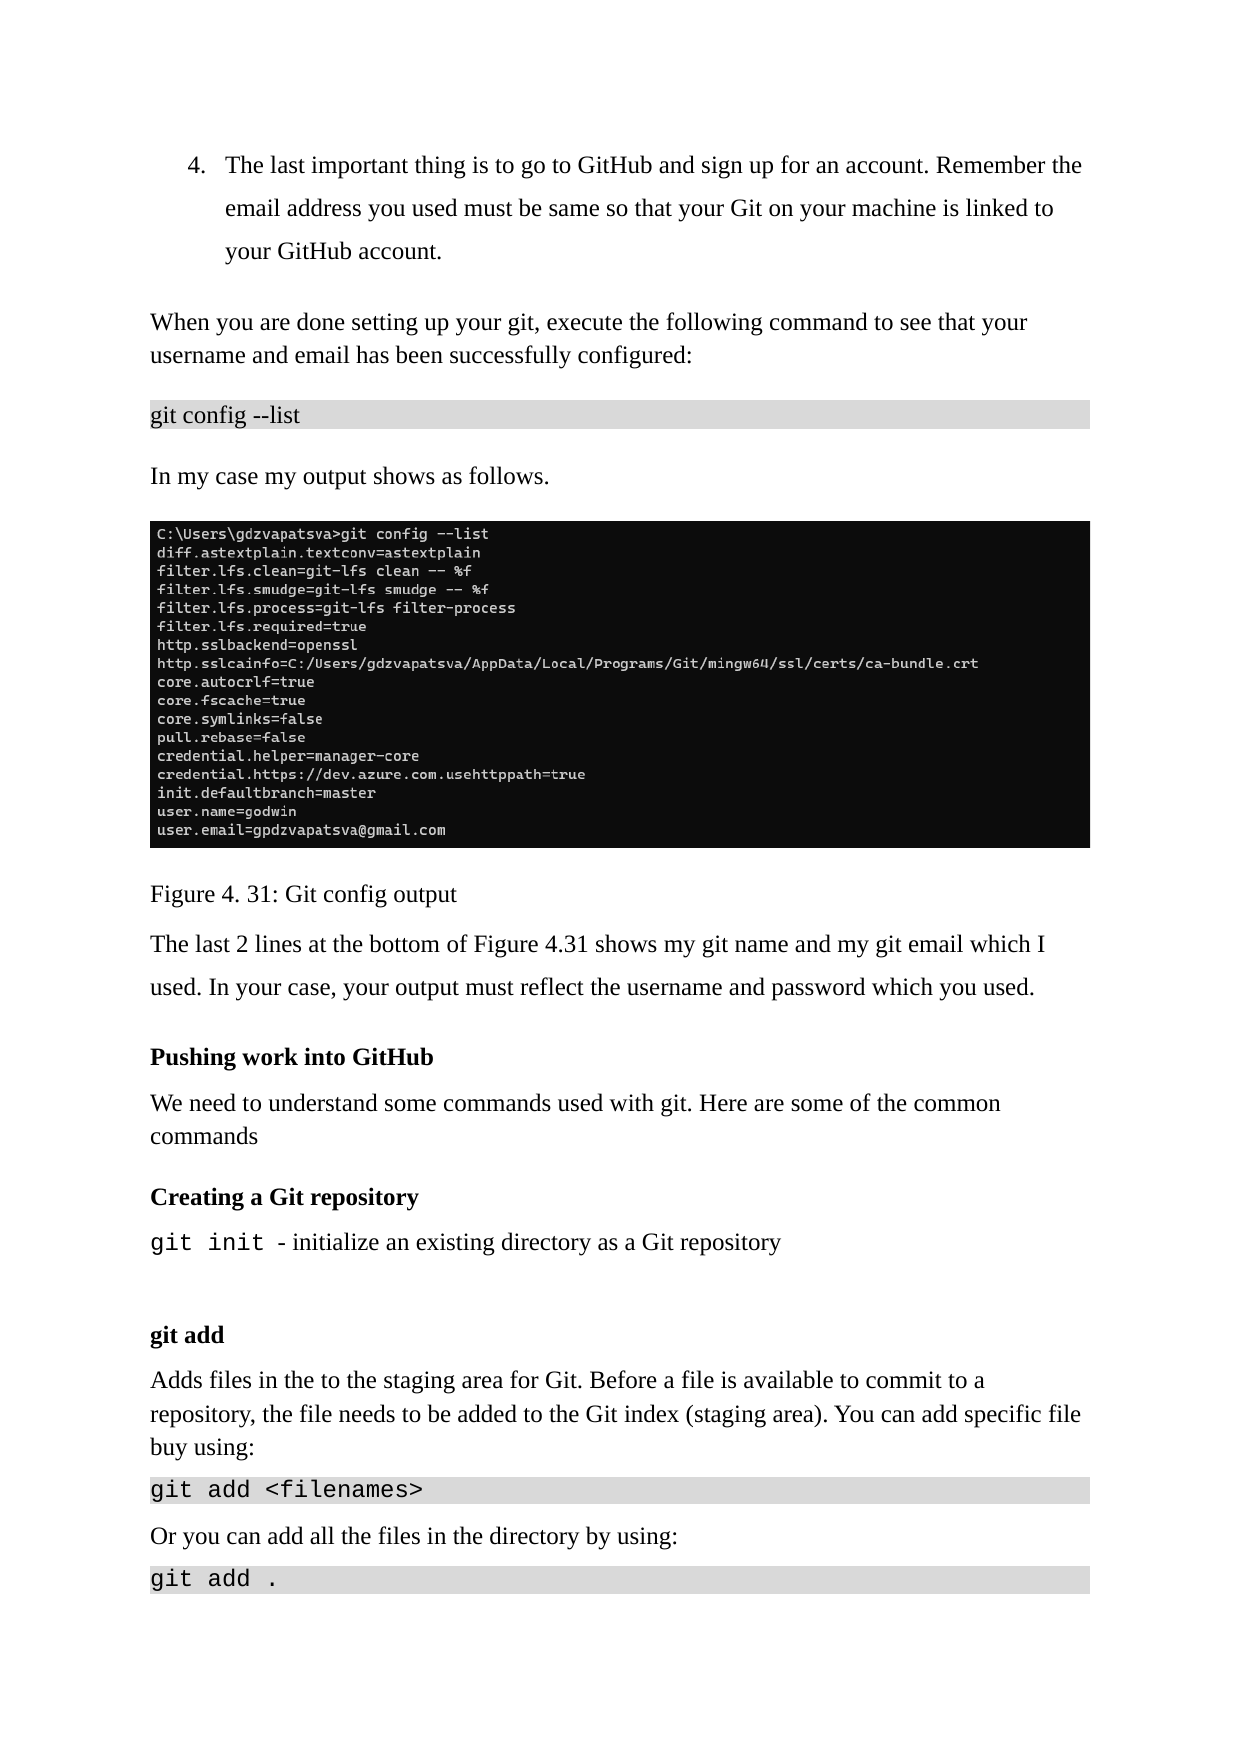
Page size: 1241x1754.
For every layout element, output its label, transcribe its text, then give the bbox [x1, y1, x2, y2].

text Or you can add all the files in the directory by using: [150, 1521, 1090, 1550]
picture [150, 521, 1091, 848]
text git add <filenames> [150, 1477, 1090, 1504]
text When you are done setting up your git, execute the following command to see that your username and email has been successfully configured: [150, 307, 1090, 369]
text We need to understand some commands used with git. Here are some of the common commands [150, 1088, 1090, 1150]
text The last 2 lines at the bottom of Figure 4.31 shows my git name and my git email which I used. In your case, your output must reflect the username and password which you used. [150, 929, 1090, 1001]
text git add [150, 1320, 1090, 1349]
text Creating a Git repository [150, 1182, 1090, 1210]
text git config --list [150, 400, 1090, 429]
text In my case my output shows as follows. [150, 461, 1090, 490]
list The last important thing is to go to GitHub and sign up for an account. Remember the email address you used must be same so that your Git on your machine is linked to your GitHub account. [187, 150, 1090, 265]
text Adds files in the to the staging area for Git. Before a file is available to commit to a repository, the file needs to be added to the Git index (staging area). You can add specific file buy using: [150, 1366, 1090, 1460]
text git add . [150, 1566, 1090, 1594]
text git init - initialize an existing directory as a Git repository [150, 1227, 1090, 1258]
text Pushing work into GitHub [150, 1042, 1090, 1071]
text Figure 4. 31: Git config output [150, 879, 1090, 908]
